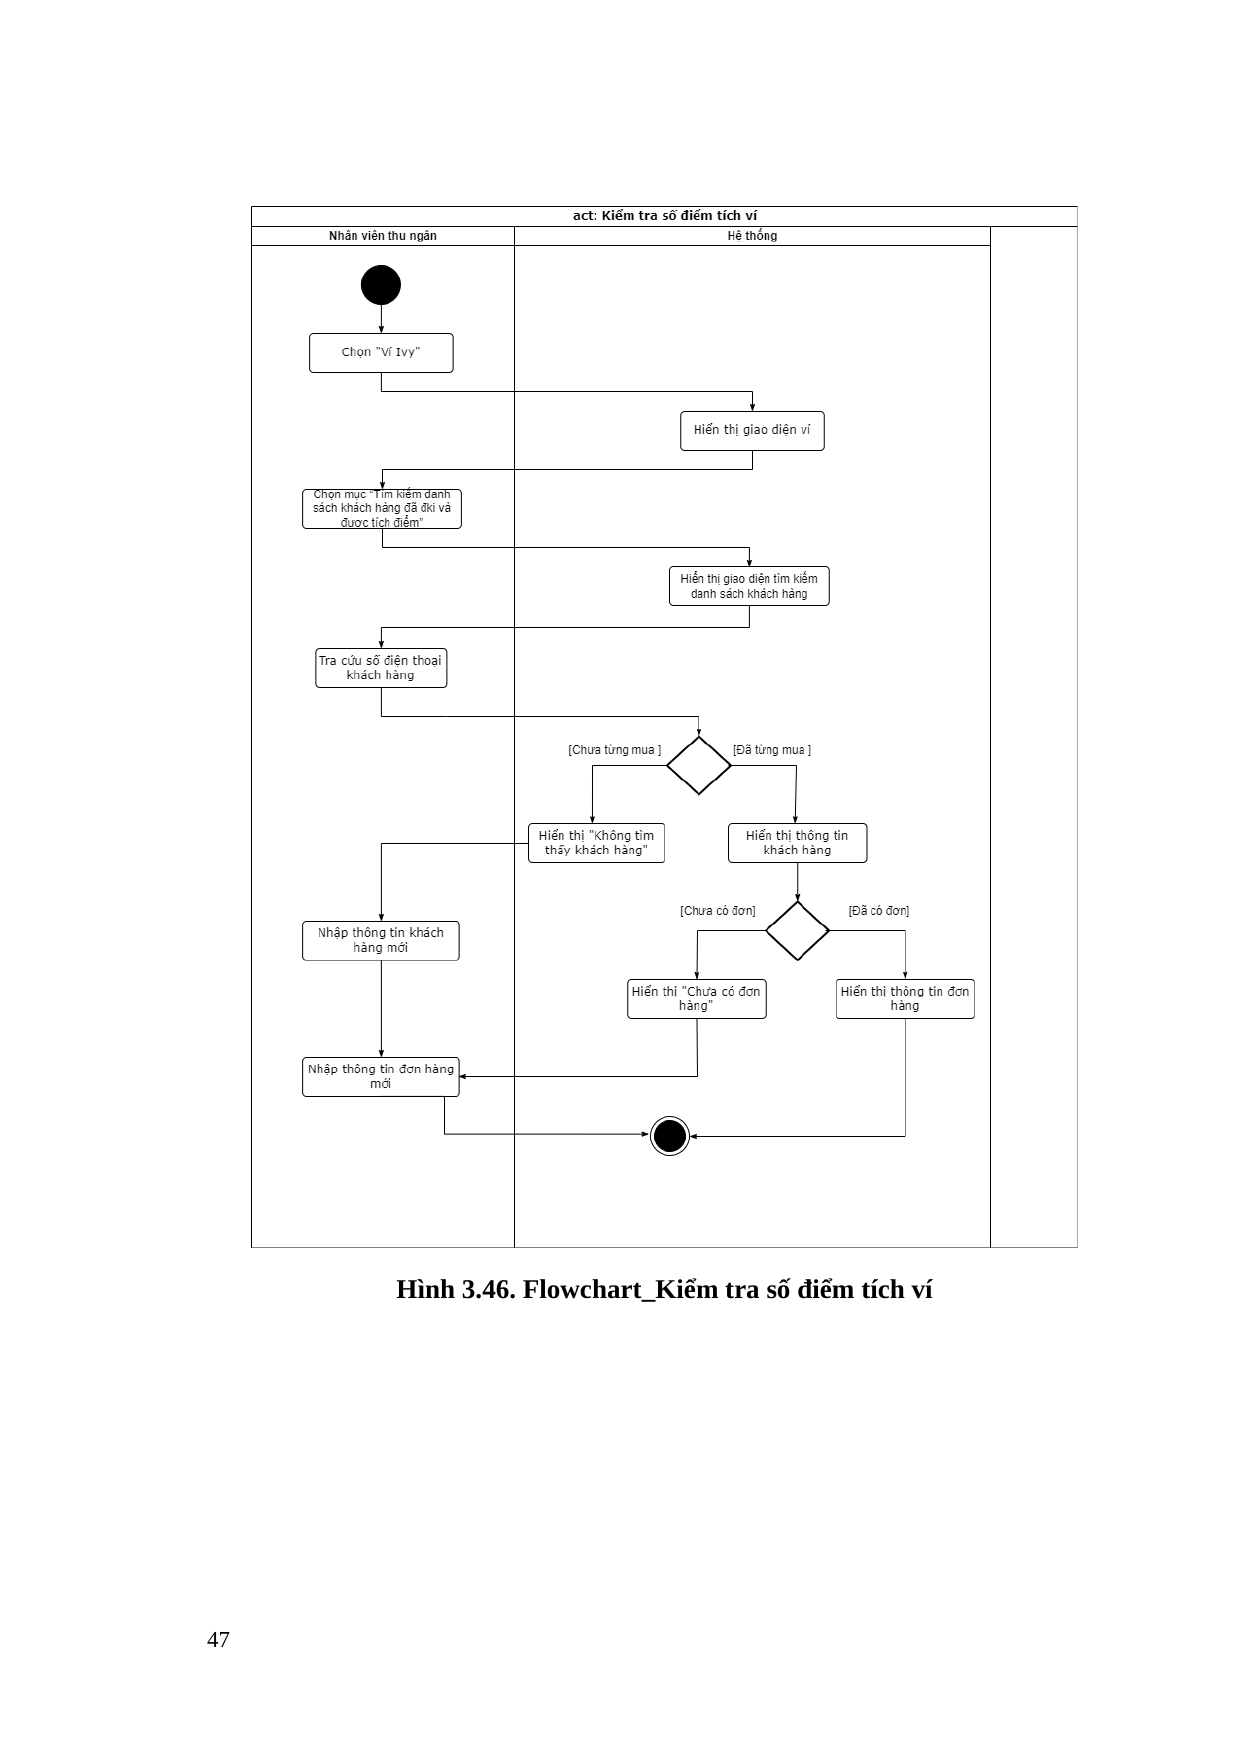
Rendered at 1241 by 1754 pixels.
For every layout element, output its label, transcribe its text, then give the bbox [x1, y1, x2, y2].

text Hình 3.46. Flowchart_Kiểm tra số điểm tích ví [207, 1273, 1122, 1304]
picture [251, 206, 1078, 1248]
